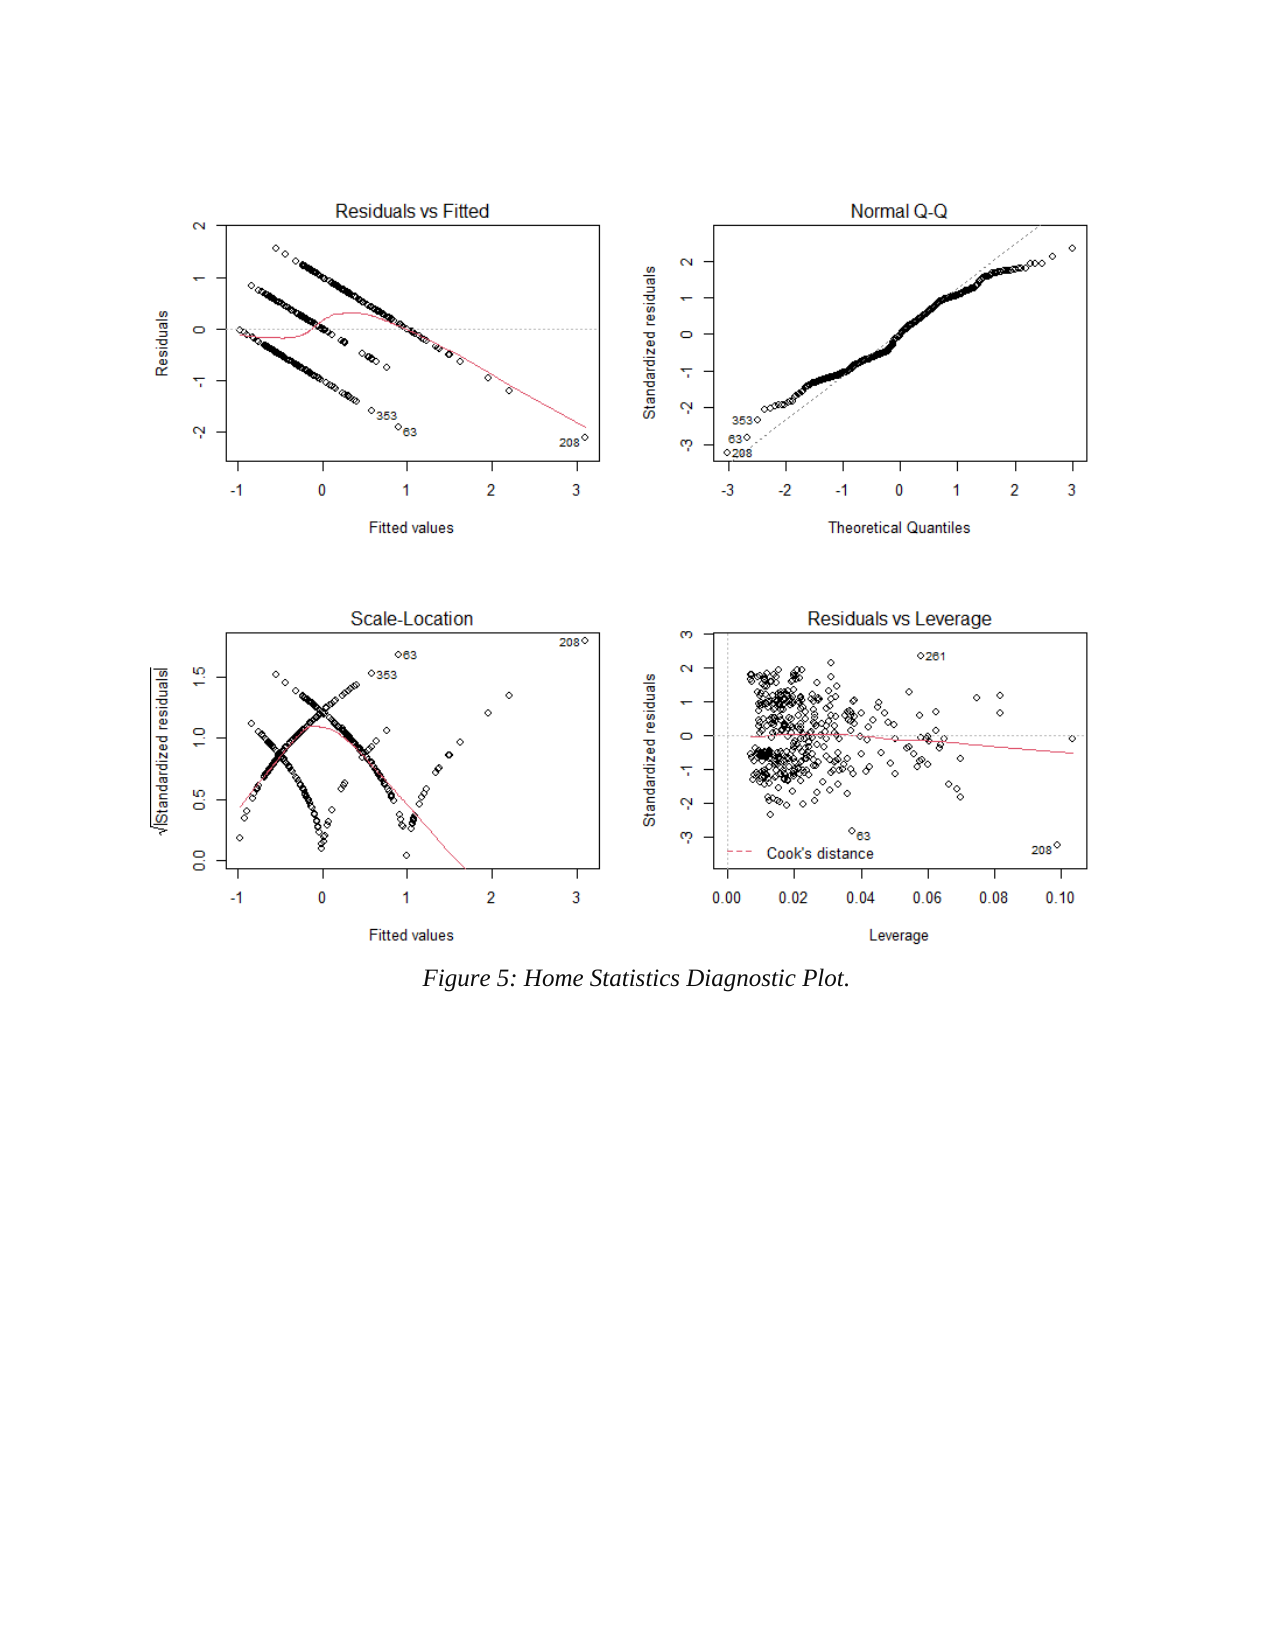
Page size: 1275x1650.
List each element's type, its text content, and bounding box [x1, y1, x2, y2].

text Figure 5: Home Statistics Diagnostic Plot. [150, 964, 1125, 992]
picture [150, 150, 1125, 964]
